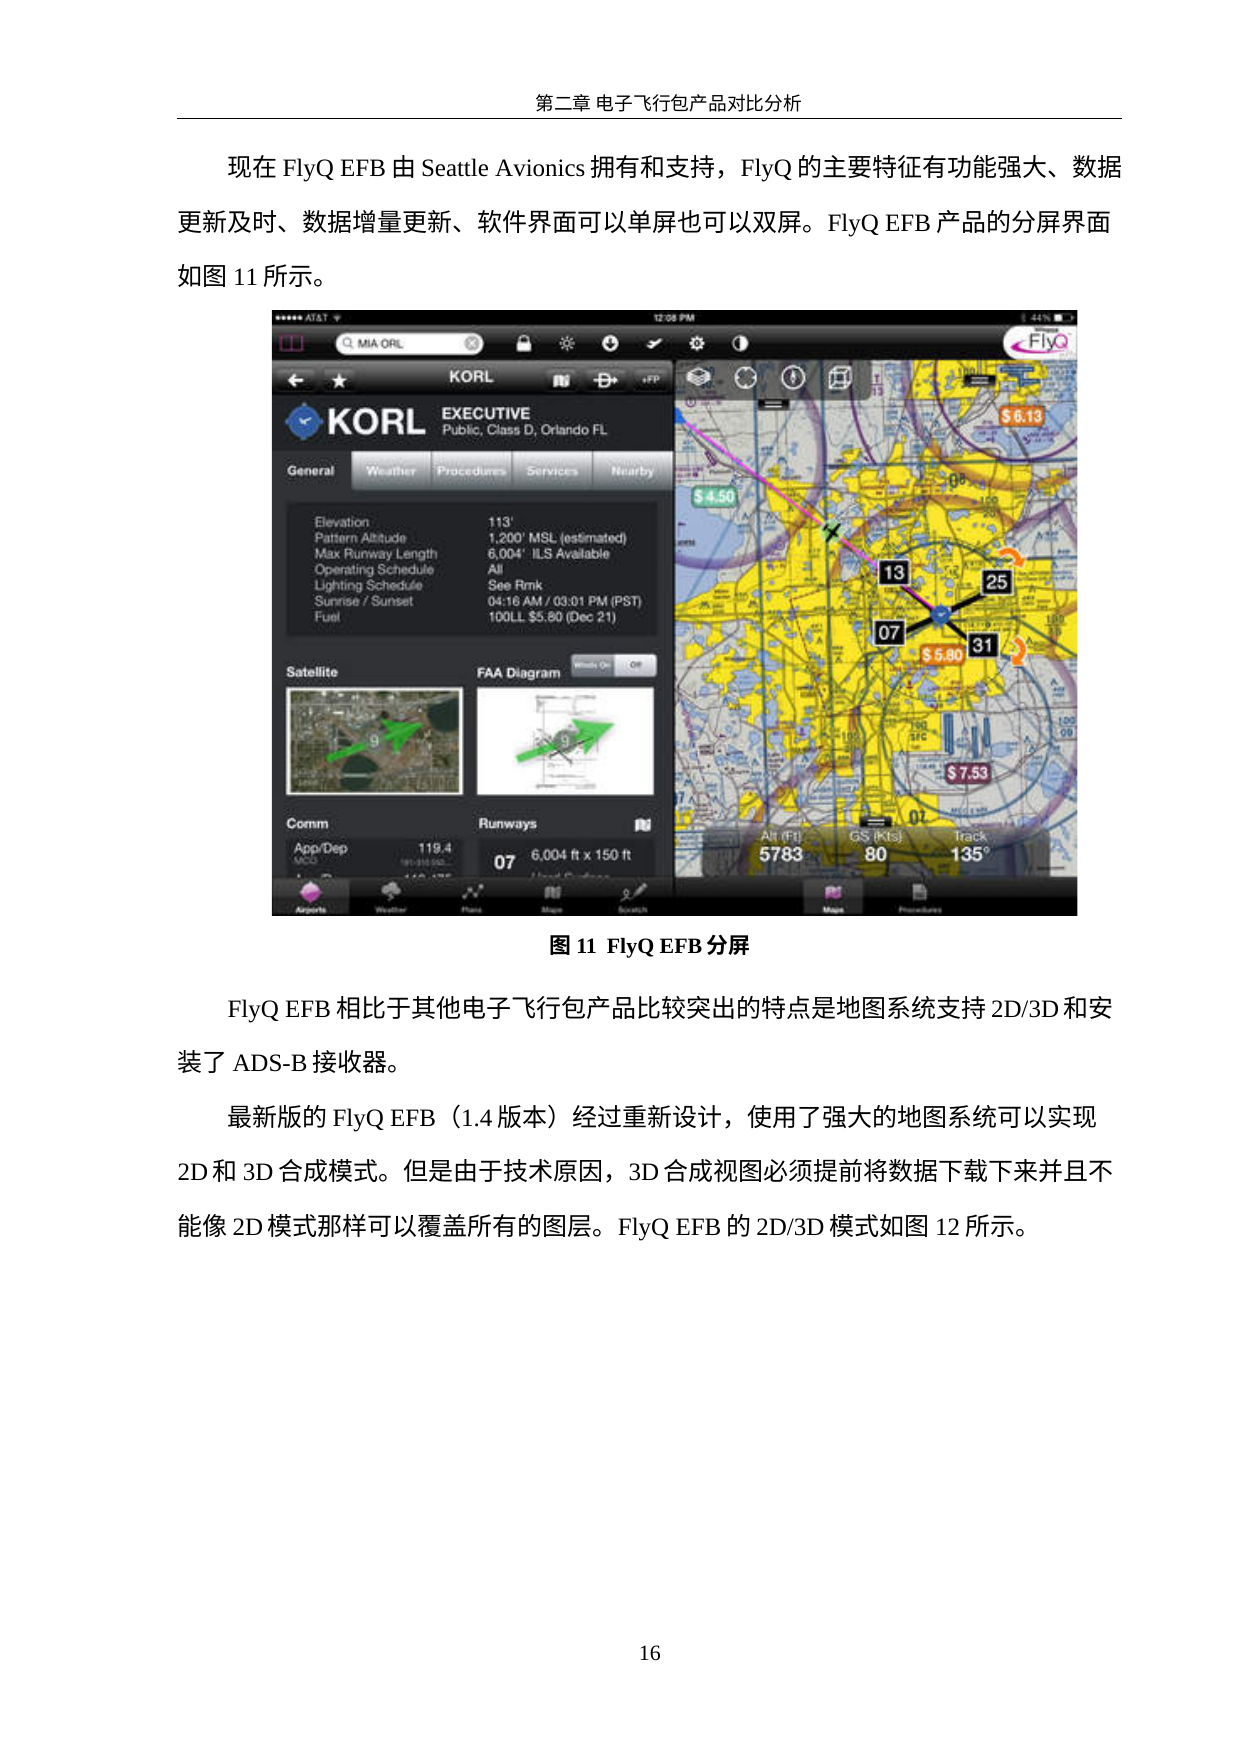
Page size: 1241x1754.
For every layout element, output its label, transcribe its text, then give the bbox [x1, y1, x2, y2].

text 最新版的FlyQ EFB（1.4版本）经过重新设计，使用了强大的地图系统可以实现2D和3D合成模式。但是由于技术原因，3D合成视图必须提前将数据下载下来并且不能像2D模式那样可以覆盖所有的图层。FlyQ EFB的2D/3D模式如图 12所示。 [177, 1097, 1122, 1242]
text 图 11 FlyQ EFB分屏 [177, 928, 1122, 960]
picture [271, 310, 1078, 916]
text FlyQ EFB相比于其他电子飞行包产品比较突出的特点是地图系统支持2D/3D和安装了ADS-B接收器。 [177, 988, 1122, 1079]
text 现在FlyQ EFB由Seattle Avionics拥有和支持，FlyQ的主要特征有功能强大、数据更新及时、数据增量更新、软件界面可以单屏也可以双屏。FlyQ EFB产品的分屏界面如图 11所示。 [177, 148, 1122, 293]
